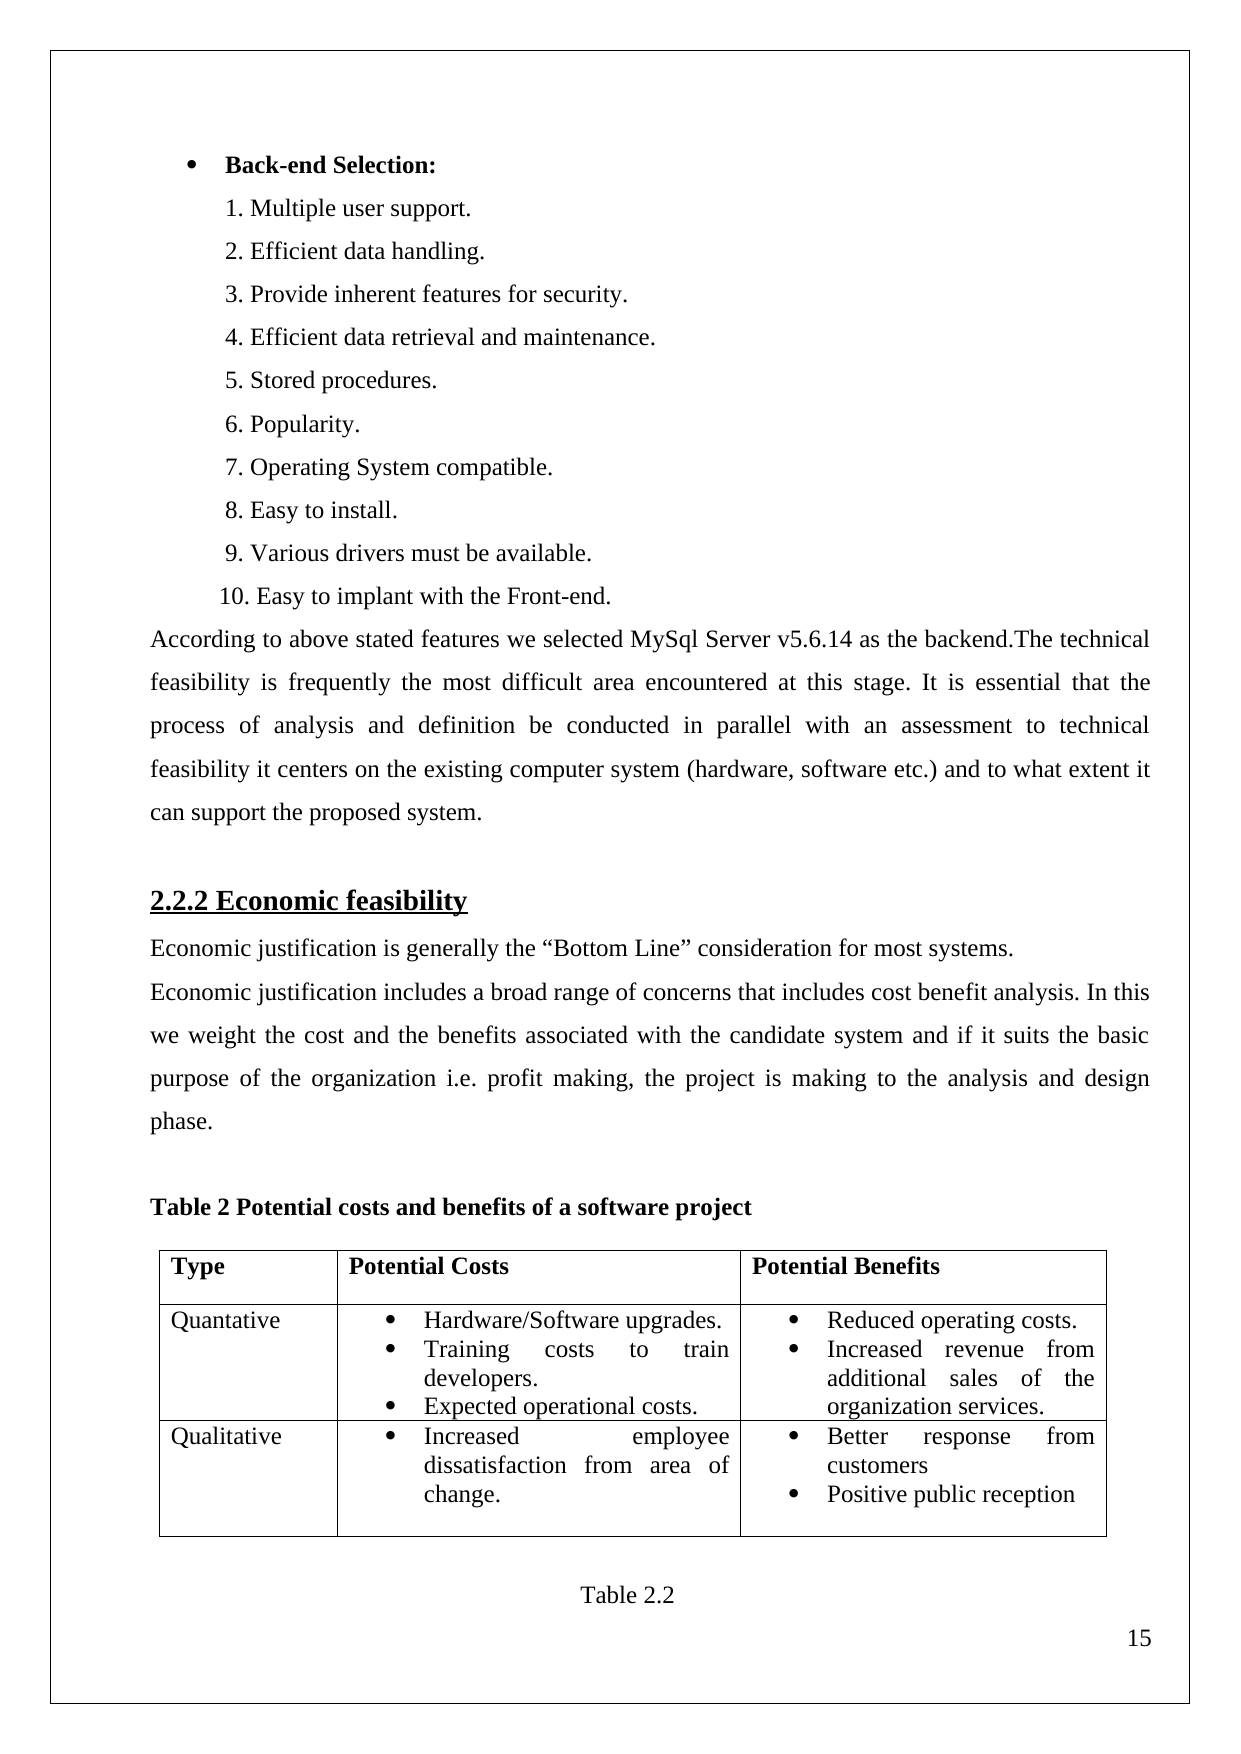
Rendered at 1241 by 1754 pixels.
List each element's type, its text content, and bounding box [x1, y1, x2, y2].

text According to above stated features we selected MySql Server v5.6.14 as the backend.The technical feasibility is frequently the most difficult area encountered at this stage. It is essential that the process of analysis and definition be conducted in parallel with an assessment to technical feasibility it centers on the existing computer system (hardware, software etc.) and to what extent it can support the proposed system. [150, 624, 1152, 826]
text 3. Provide inherent features for security. [150, 279, 1152, 308]
text 8. Easy to install. [150, 495, 1152, 524]
list Back-end Selection: [187, 150, 1152, 179]
table_header Type [160, 1251, 337, 1304]
text 7. Operating System compatible. [150, 452, 1152, 481]
table_cell Reduced operating costs. Increased revenue from additional sales of the organization services. [741, 1305, 1106, 1420]
table_header Potential Benefits [741, 1251, 1106, 1304]
text 6. Popularity. [150, 409, 1152, 437]
table_header Potential Costs [338, 1251, 740, 1304]
text Table 2 Potential costs and benefits of a software project [150, 1192, 1152, 1221]
text 4. Efficient data retrieval and maintenance. [150, 322, 1152, 351]
text Economic justification is generally the “Bottom Line” consideration for most systems. [150, 933, 1152, 962]
text 1. Multiple user support. [150, 193, 1152, 222]
text 9. Various drivers must be available. [150, 538, 1152, 567]
text 10. Easy to implant with the Front-end. [150, 581, 1152, 610]
text 2.2.2 Economic feasibility [150, 883, 1152, 917]
text Economic justification includes a broad range of concerns that includes cost benefit analysis. In this we weight the cost and the benefits associated with the candidate system and if it suits the basic purpose of the organization i.e. profit making, the project is making to the analysis and design phase. [150, 977, 1152, 1135]
table_cell Quantative [160, 1305, 337, 1420]
table_cell Qualitative [160, 1421, 337, 1536]
text 2. Efficient data handling. [150, 236, 1152, 265]
table_cell Increased employee dissatisfaction from area of change. [338, 1421, 740, 1536]
table_cell Hardware/Software upgrades. Training costs to train developers. Expected operational costs. [338, 1305, 740, 1420]
text 5. Stored procedures. [150, 366, 1152, 394]
text Table 2.2 [224, 1580, 1152, 1609]
table_cell Better response from customers Positive public reception [741, 1421, 1106, 1536]
